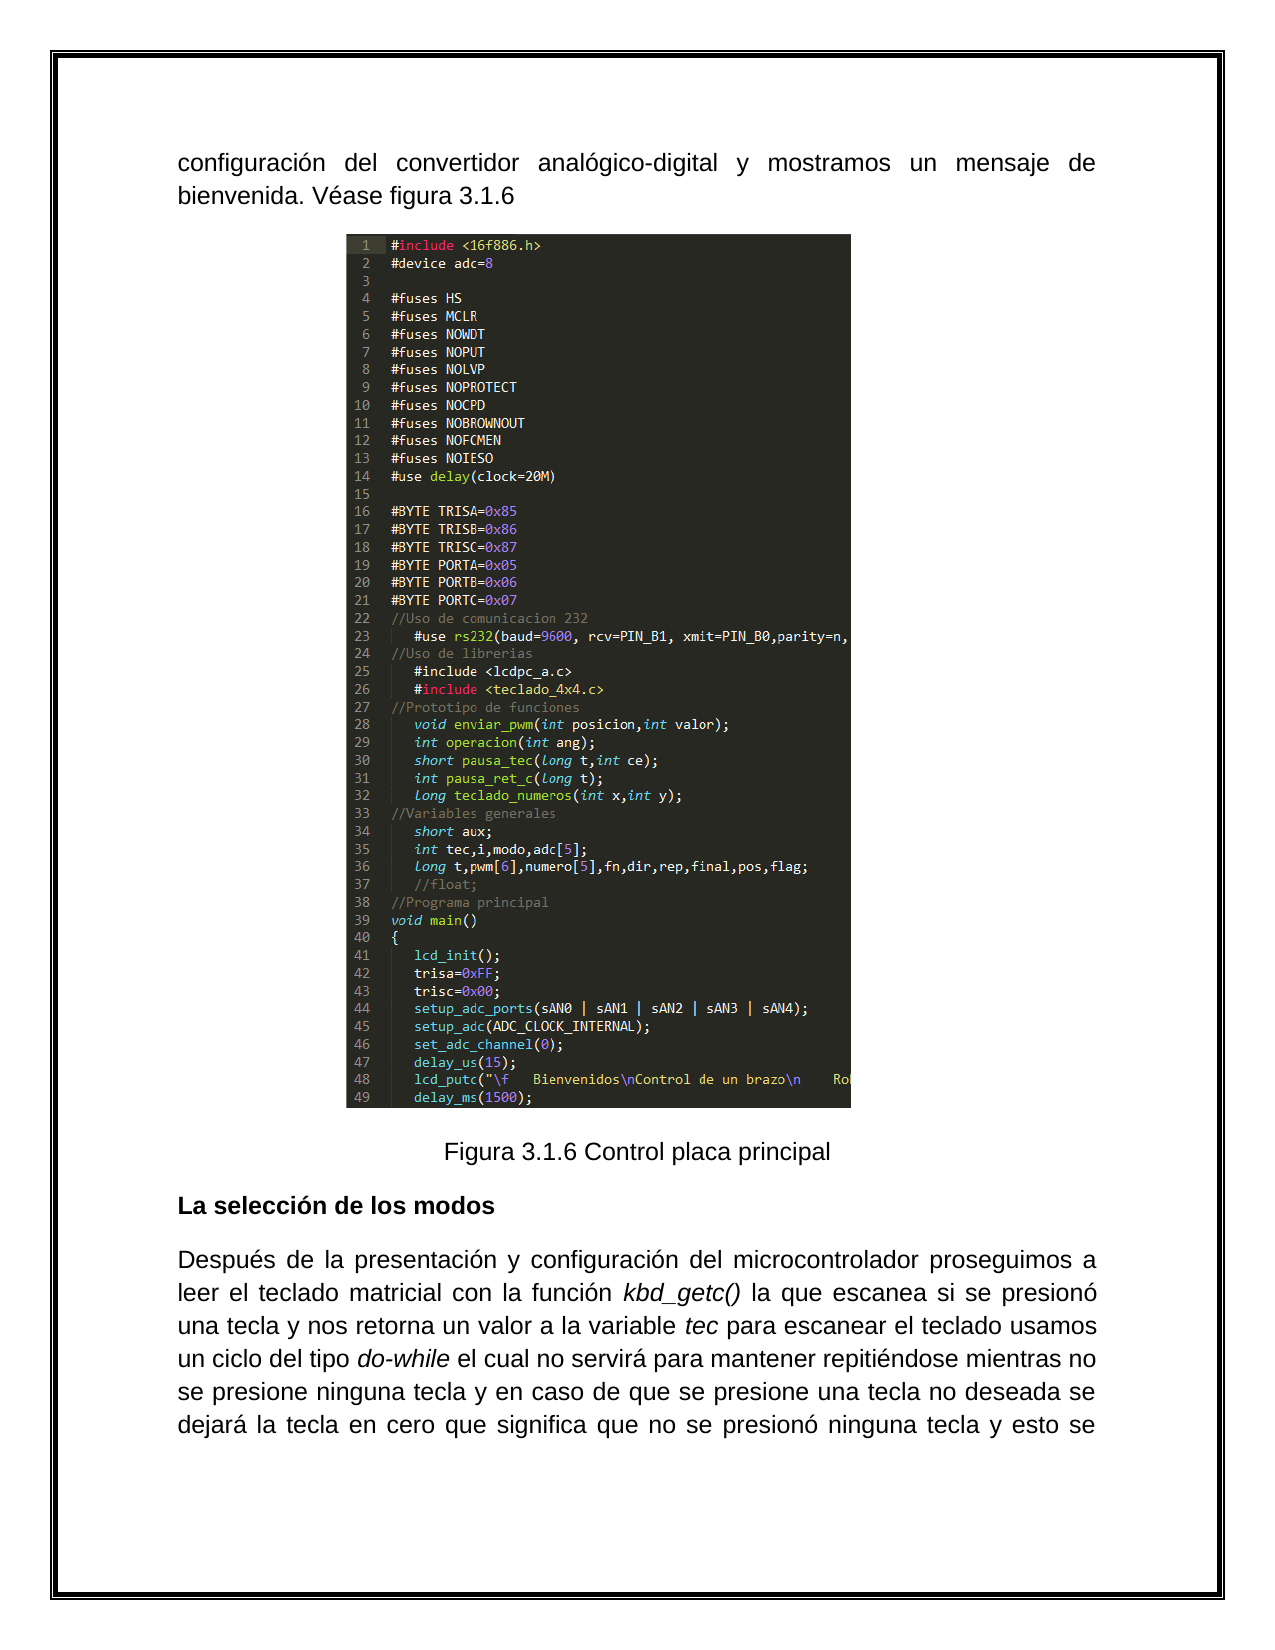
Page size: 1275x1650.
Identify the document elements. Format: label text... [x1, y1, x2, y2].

picture [346, 234, 851, 1108]
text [177, 148, 1098, 209]
text La selección de los modos [177, 1191, 1098, 1219]
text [177, 1245, 1098, 1438]
